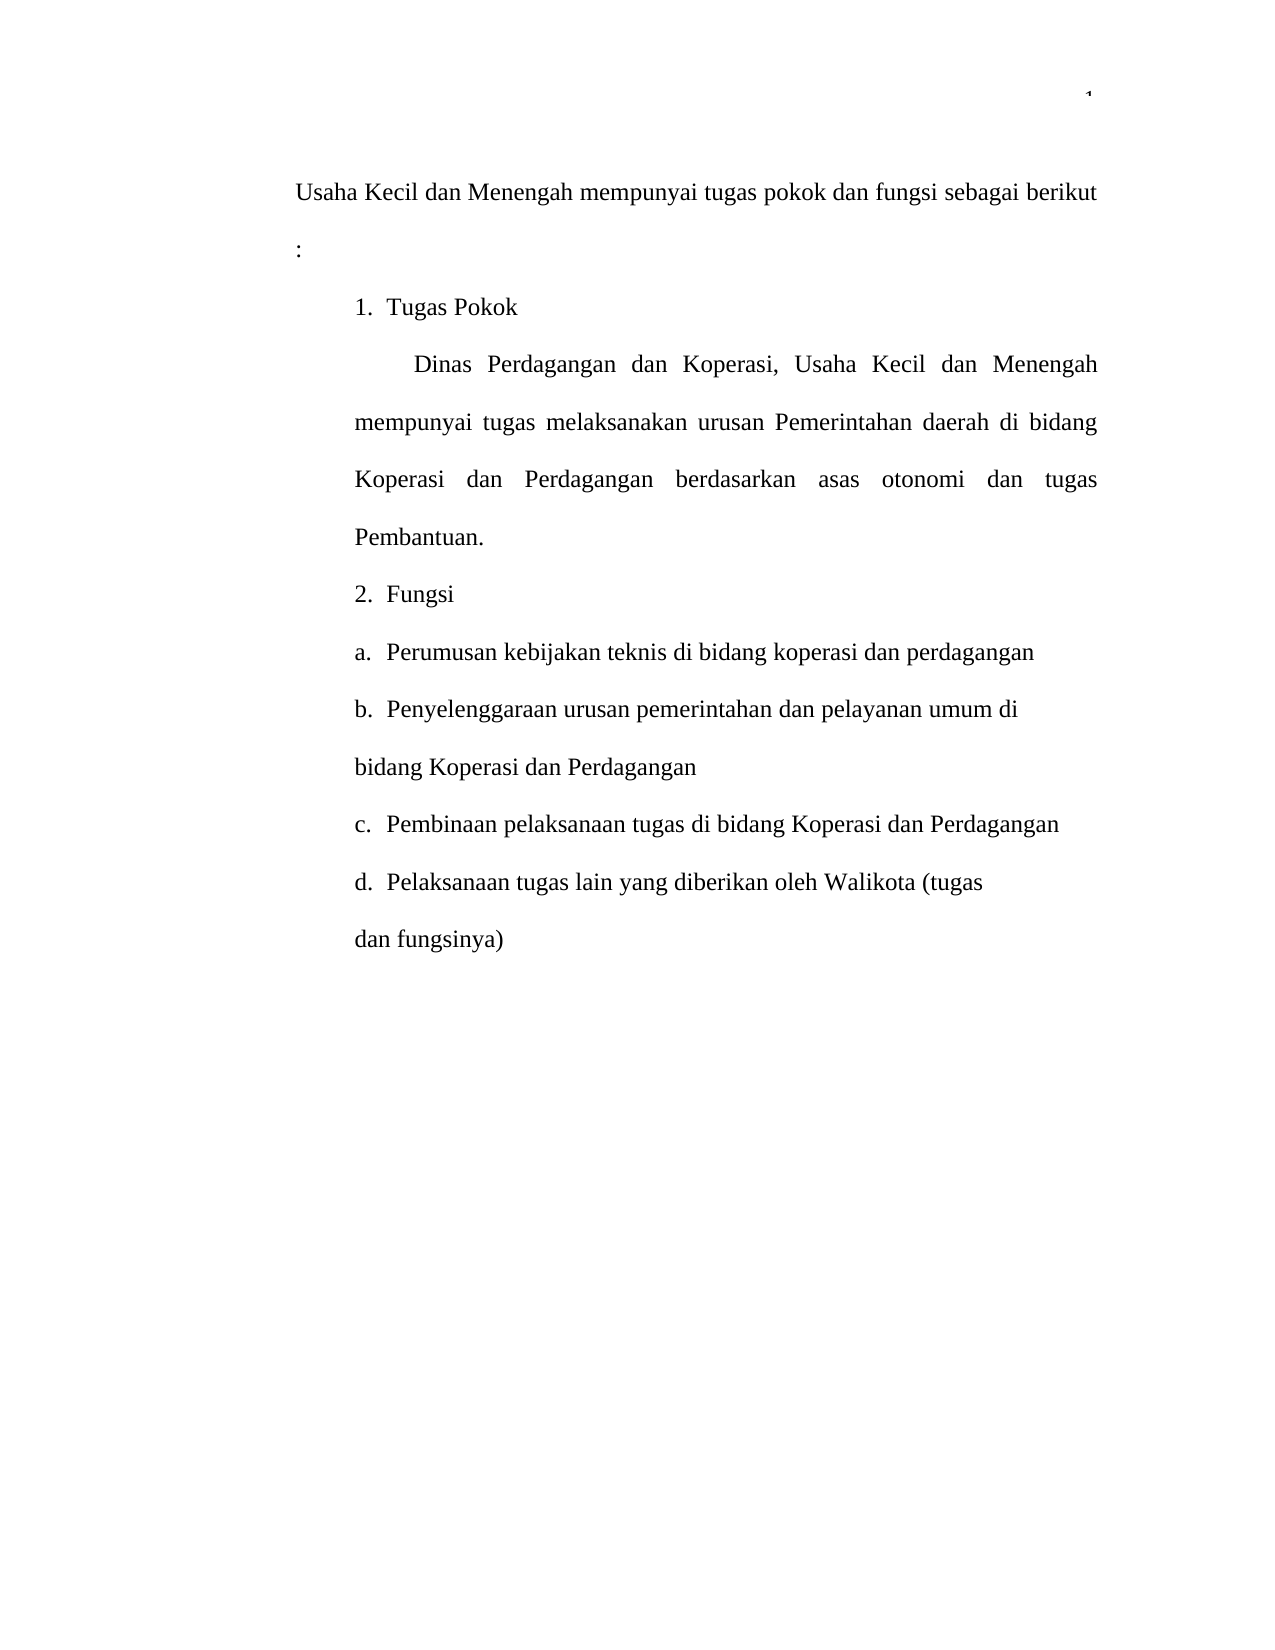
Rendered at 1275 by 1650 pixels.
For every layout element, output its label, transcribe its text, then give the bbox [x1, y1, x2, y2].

text : [295, 234, 1146, 263]
list Pembinaan pelaksanaan tugas di bidang Koperasi dan Perdagangan [354, 809, 1146, 838]
list Fungsi [354, 579, 1146, 608]
list Tugas Pokok [354, 292, 1146, 320]
list Pelaksanaan tugas lain yang diberikan oleh Walikota (tugas dan fungsinya) [354, 867, 1025, 952]
list Penyelenggaraan urusan pemerintahan dan pelayanan umum di bidang Koperasi dan Perdagangan [354, 694, 1092, 780]
text Usaha Kecil dan Menengah mempunyai tugas pokok dan fungsi sebagai berikut [295, 177, 1146, 205]
list Perumusan kebijakan teknis di bidang koperasi dan perdagangan [354, 637, 1146, 665]
text Dinas Perdagangan dan Koperasi, Usaha Kecil dan Menengah mempunyai tugas melaksanakan urusan Pemerintahan daerah di bidang Koperasi dan Perdagangan berdasarkan asas otonomi dan tugas Pembantuan. [354, 349, 1098, 550]
